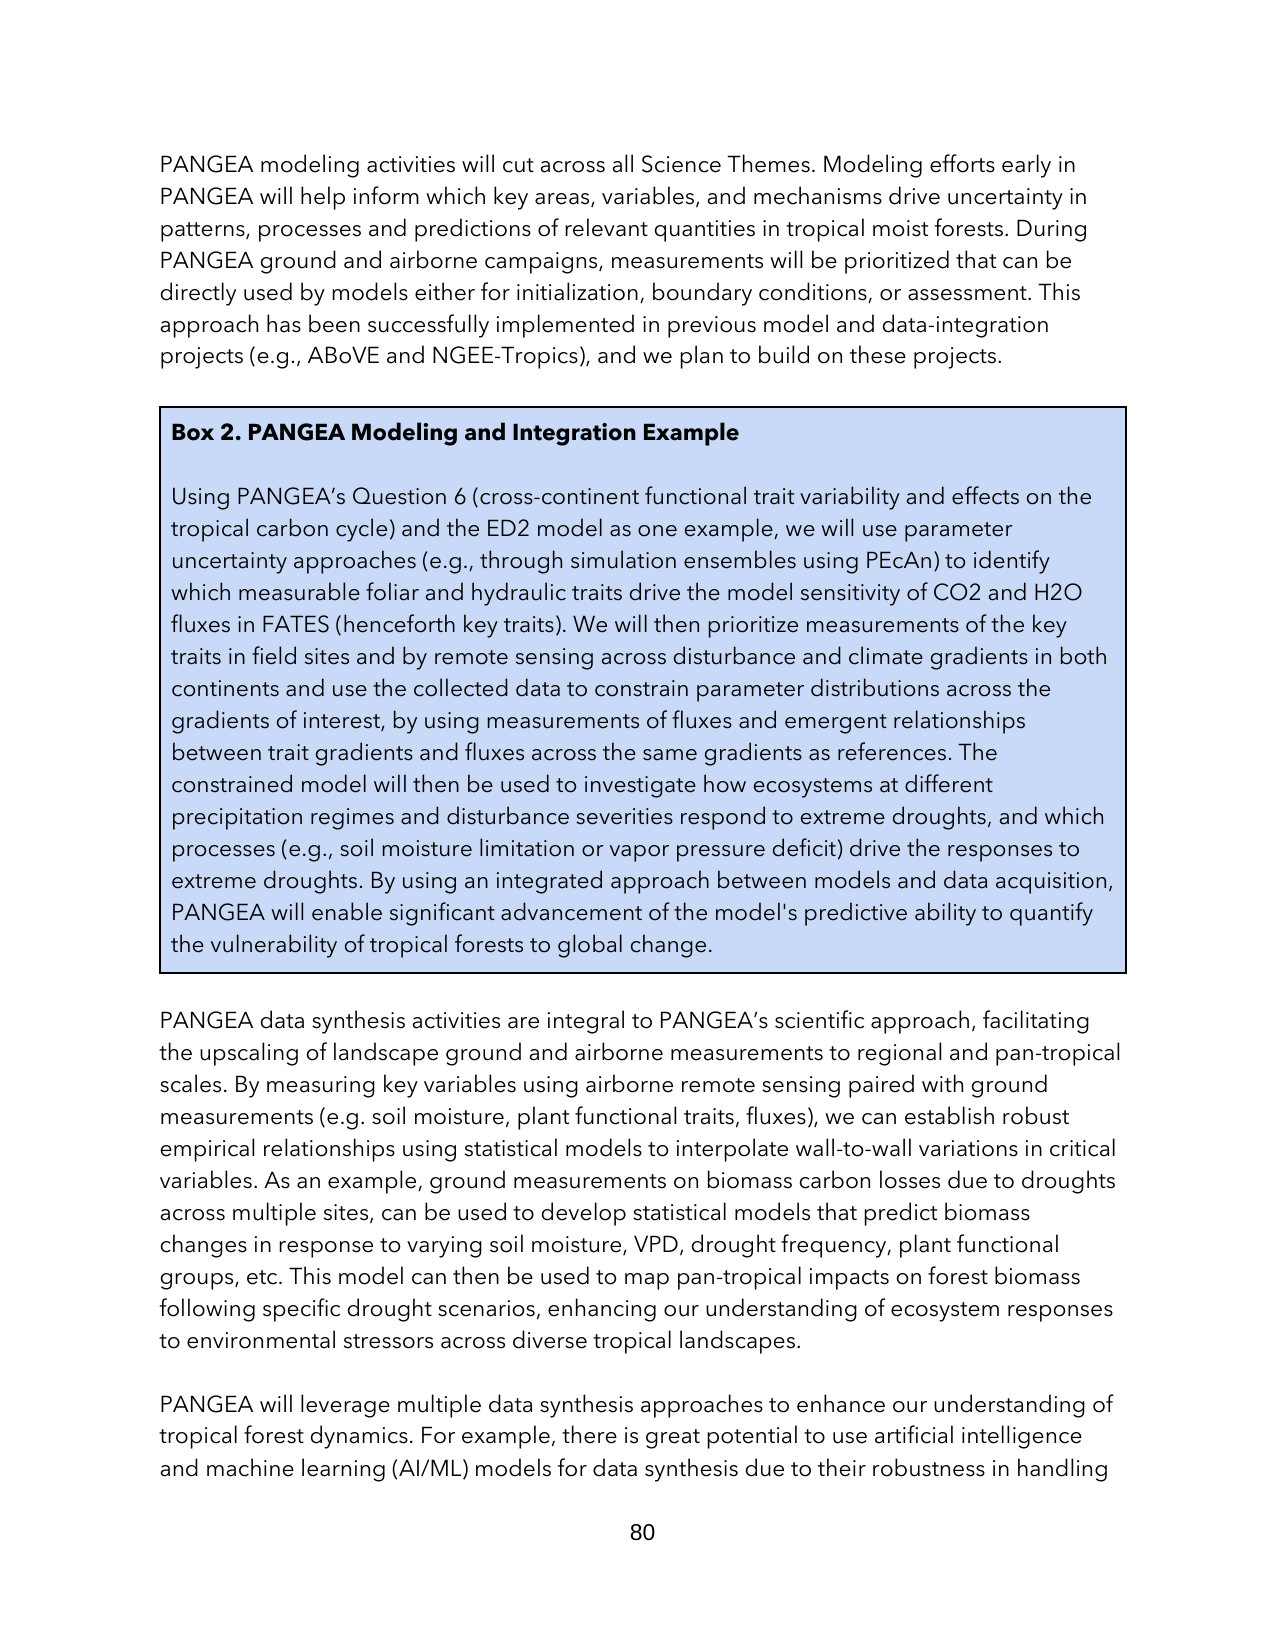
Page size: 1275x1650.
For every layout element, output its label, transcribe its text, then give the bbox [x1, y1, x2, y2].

text PANGEA modeling activities will cut across all Science Themes. Modeling efforts early in PANGEA will help inform which key areas, variables, and mechanisms drive uncertainty in patterns, processes and predictions of relevant quantities in tropical moist forests. During PANGEA ground and airborne campaigns, measurements will be prioritized that can be directly used by models either for initialization, boundary conditions, or assessment. This approach has been successfully implemented in previous model and data-integration projects (e.g., ABoVE and NGEE-Tropics), and we plan to build on these projects. [159, 150, 1125, 370]
text PANGEA data synthesis activities are integral to PANGEA’s scientific approach, facilitating the upscaling of landscape ground and airborne measurements to regional and pan-tropical scales. By measuring key variables using airborne remote sensing paired with ground measurements (e.g. soil moisture, plant functional traits, fluxes), we can establish robust empirical relationships using statistical models to interpolate wall-to-wall variations in critical variables. As an example, ground measurements on biomass carbon losses due to droughts across multiple sites, can be used to develop statistical models that predict biomass changes in response to varying soil moisture, VPD, drought frequency, plant functional groups, etc. This model can then be used to map pan-tropical impacts on forest biomass following specific drought scenarios, enhancing our understanding of ecosystem responses to environmental stressors across diverse tropical landscapes. [159, 1006, 1125, 1354]
table_header Box 2. PANGEA Modeling and Integration Example Using PANGEA’s Question 6 (cross-continent functional trait variability and effects on the tropical carbon cycle) and the ED2 model as one example, we will use parameter uncertainty approaches (e.g., through simulation ensembles using PEcAn) to identify which measurable foliar and hydraulic traits drive the model sensitivity of CO2 and H2O fluxes in FATES (henceforth key traits). We will then prioritize measurements of the key traits in field sites and by remote sensing across disturbance and climate gradients in both continents and use the collected data to constrain parameter distributions across the gradients of interest, by using measurements of fluxes and emergent relationships between trait gradients and fluxes across the same gradients as references. The constrained model will then be used to investigate how ecosystems at different precipitation regimes and disturbance severities respond to extreme droughts, and which processes (e.g., soil moisture limitation or vapor pressure deficit) drive the responses to extreme droughts. By using an integrated approach between models and data acquisition, PANGEA will enable significant advancement of the model's predictive ability to quantify the vulnerability of tropical forests to global change. [161, 408, 1125, 972]
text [159, 1390, 1125, 1482]
